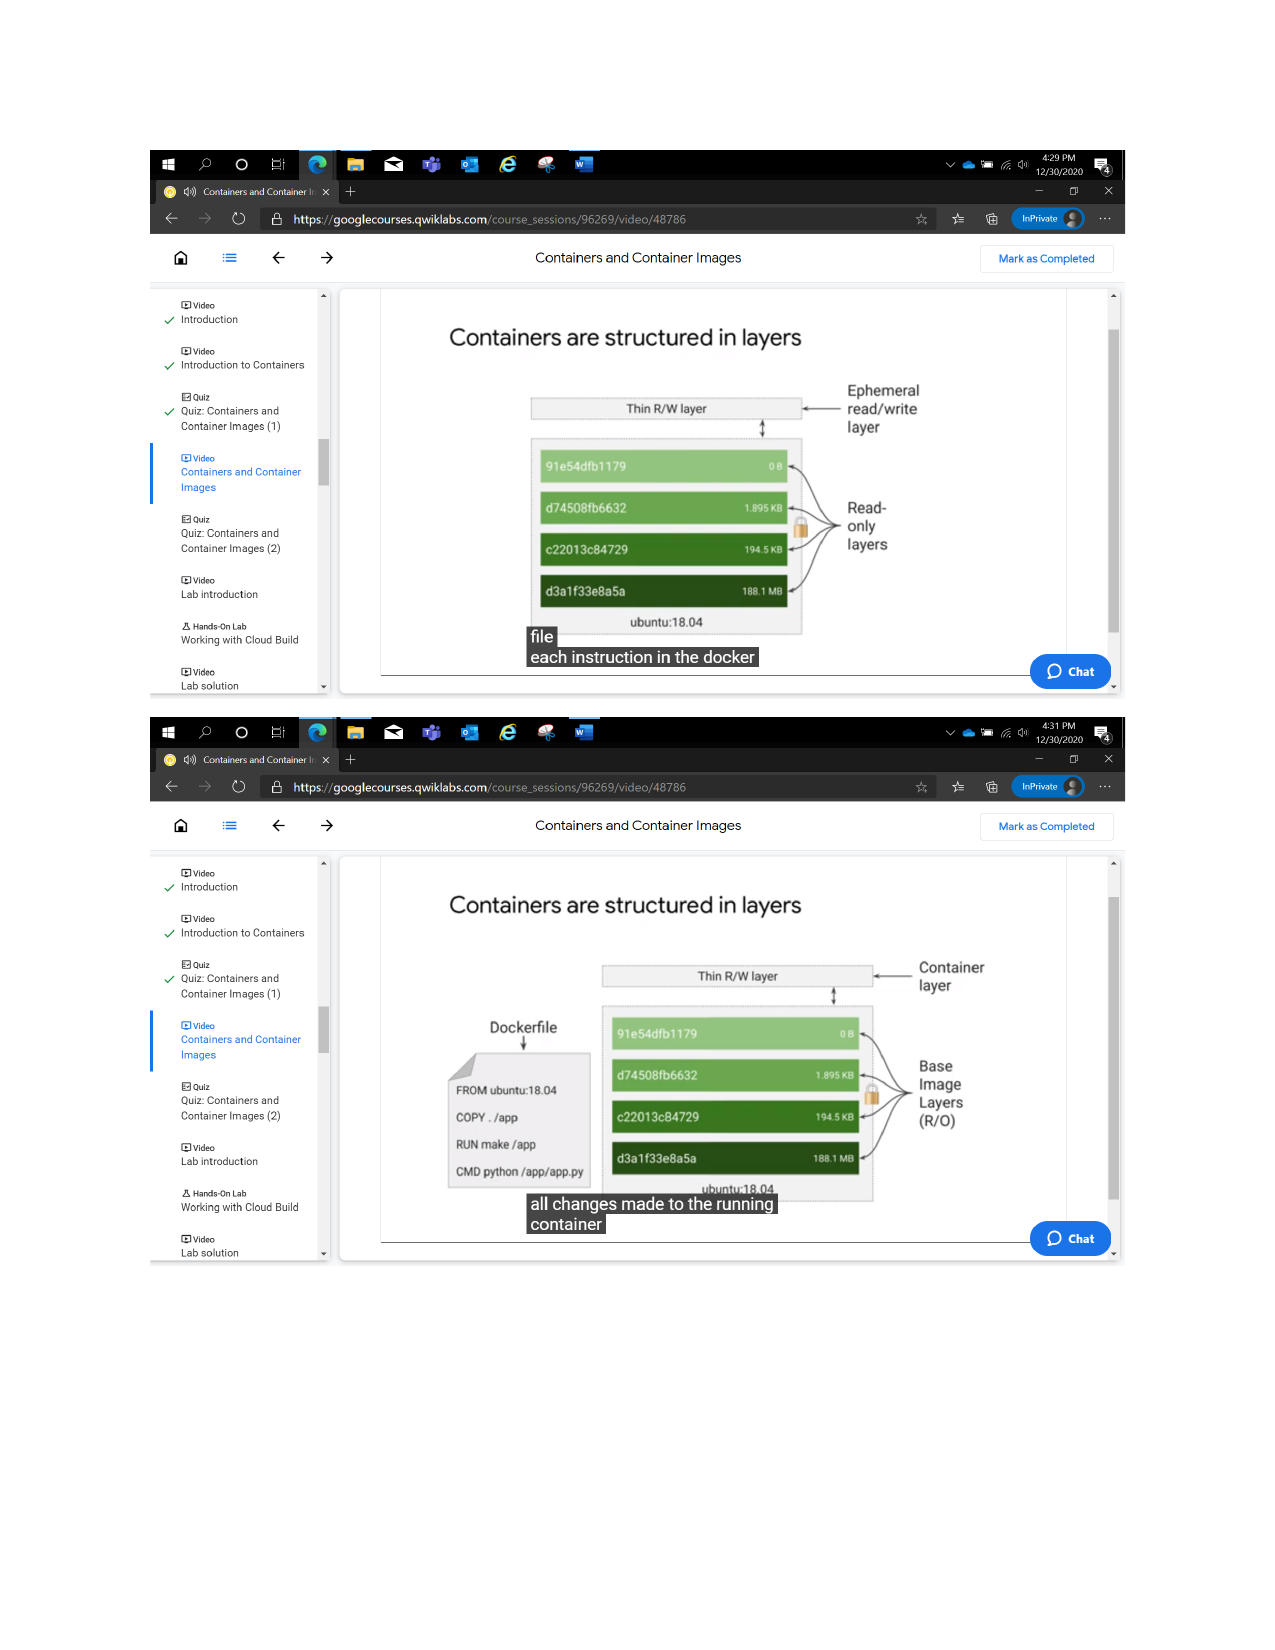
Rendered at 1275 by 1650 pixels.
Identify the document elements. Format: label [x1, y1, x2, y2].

picture [150, 150, 1125, 699]
picture [150, 717, 1125, 1266]
